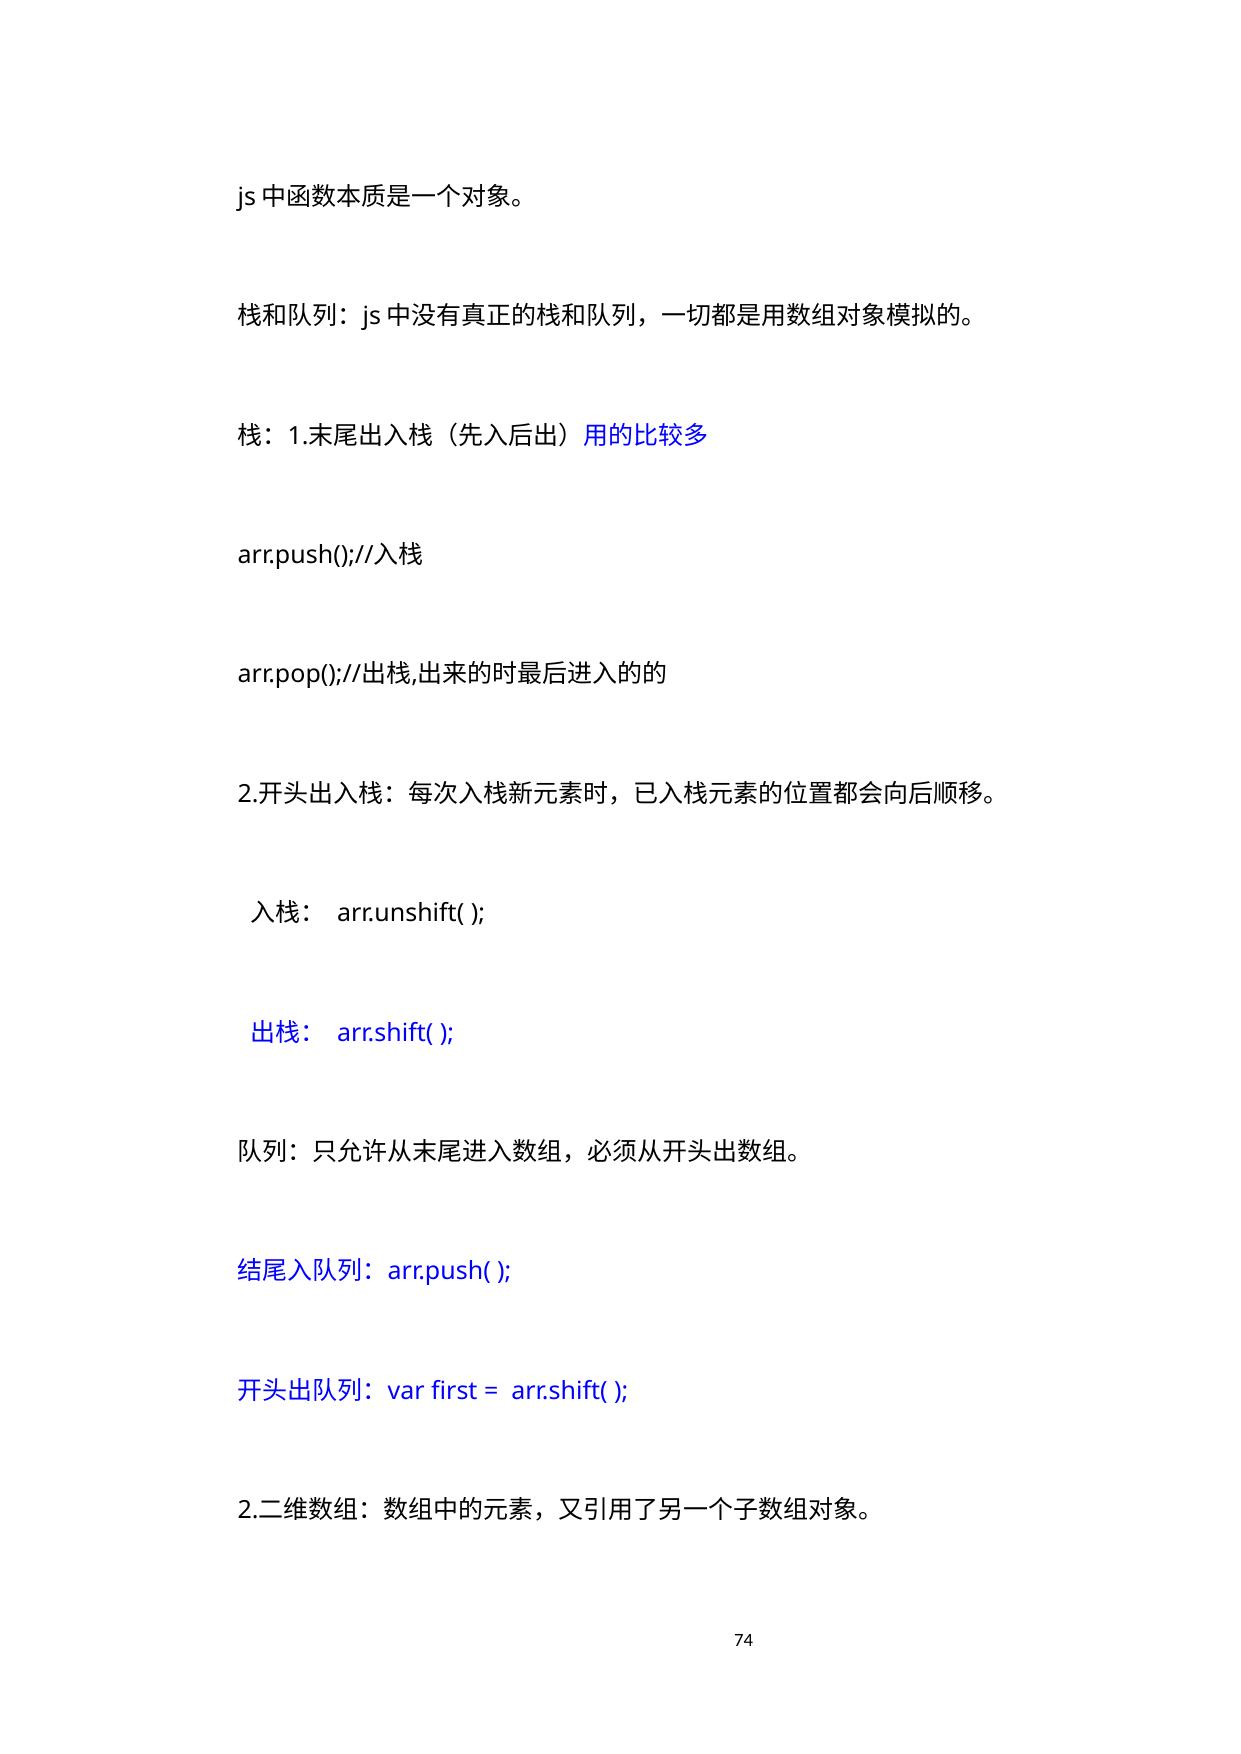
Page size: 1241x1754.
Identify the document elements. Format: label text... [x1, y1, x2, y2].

text arr.pop();//出栈,出来的时最后进入的的 [187, 639, 1053, 704]
text 结尾入队列：arr.push( ); [187, 1236, 1053, 1301]
text 栈和队列：js中没有真正的栈和队列，一切都是用数组对象模拟的。 [187, 281, 1053, 346]
list 二维数组：数组中的元素，又引用了另一个子数组对象。 [187, 1475, 1053, 1540]
text 入栈： arr.unshift( ); [187, 878, 1053, 943]
list 开头出入栈：每次入栈新元素时，已入栈元素的位置都会向后顺移。 [187, 759, 1053, 824]
text 开头出队列：var first = arr.shift( ); [187, 1356, 1053, 1421]
text 栈：1.末尾出入栈（先入后出）用的比较多 [187, 401, 1053, 466]
text 队列：只允许从末尾进入数组，必须从开头出数组。 [187, 1117, 1053, 1182]
text js中函数本质是一个对象。 [187, 162, 1053, 227]
text 出栈： arr.shift( ); [187, 998, 1053, 1063]
text arr.push();//入栈 [187, 520, 1053, 585]
